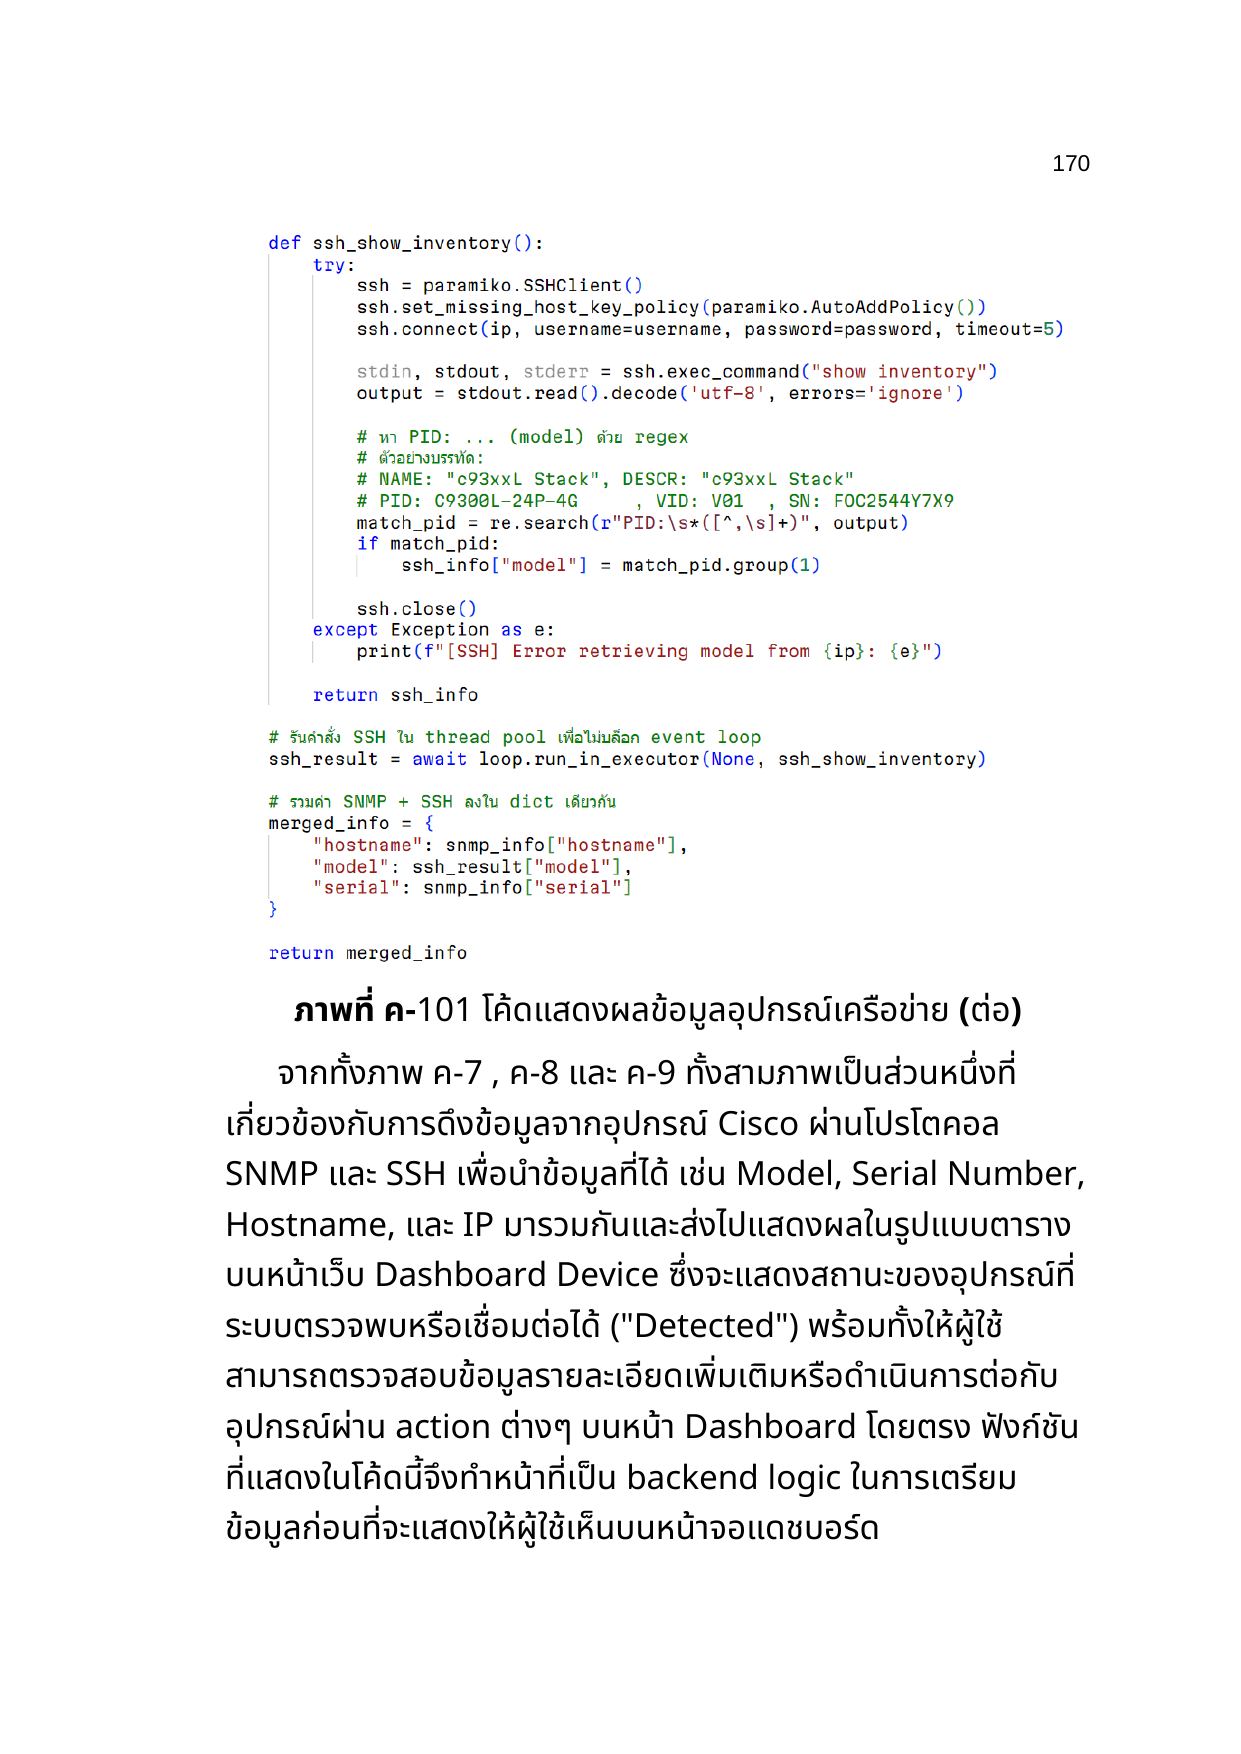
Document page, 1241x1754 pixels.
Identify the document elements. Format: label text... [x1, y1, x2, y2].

picture [225, 225, 1091, 970]
text จากทั้งภาพ ค-7 , ค-8 และ ค-9 ทั้งสามภาพเป็นส่วนหนึ่งที่เกี่ยวข้องกับการดึงข้อมูลจากอุปกรณ์ Cisco ผ่านโปรโตคอล SNMP และ SSH เพื่อนำข้อมูลที่ได้ เช่น Model, Serial Number, Hostname, และ IP มารวมกันและส่งไปแสดงผลในรูปแบบตารางบนหน้าเว็บ Dashboard Device ซึ่งจะแสดงสถานะของอุปกรณ์ที่ระบบตรวจพบหรือเชื่อมต่อได้ ("Detected") พร้อมทั้งให้ผู้ใช้สามารถตรวจสอบข้อมูลรายละเอียดเพิ่มเติมหรือดำเนินการต่อกับอุปกรณ์ผ่าน action ต่างๆ บนหน้า Dashboard โดยตรง ฟังก์ชันที่แสดงในโค้ดนี้จึงทำหน้าที่เป็น backend logic ในการเตรียมข้อมูลก่อนที่จะแสดงให้ผู้ใช้เห็นบนหน้าจอแดชบอร์ด [225, 1049, 1090, 1554]
